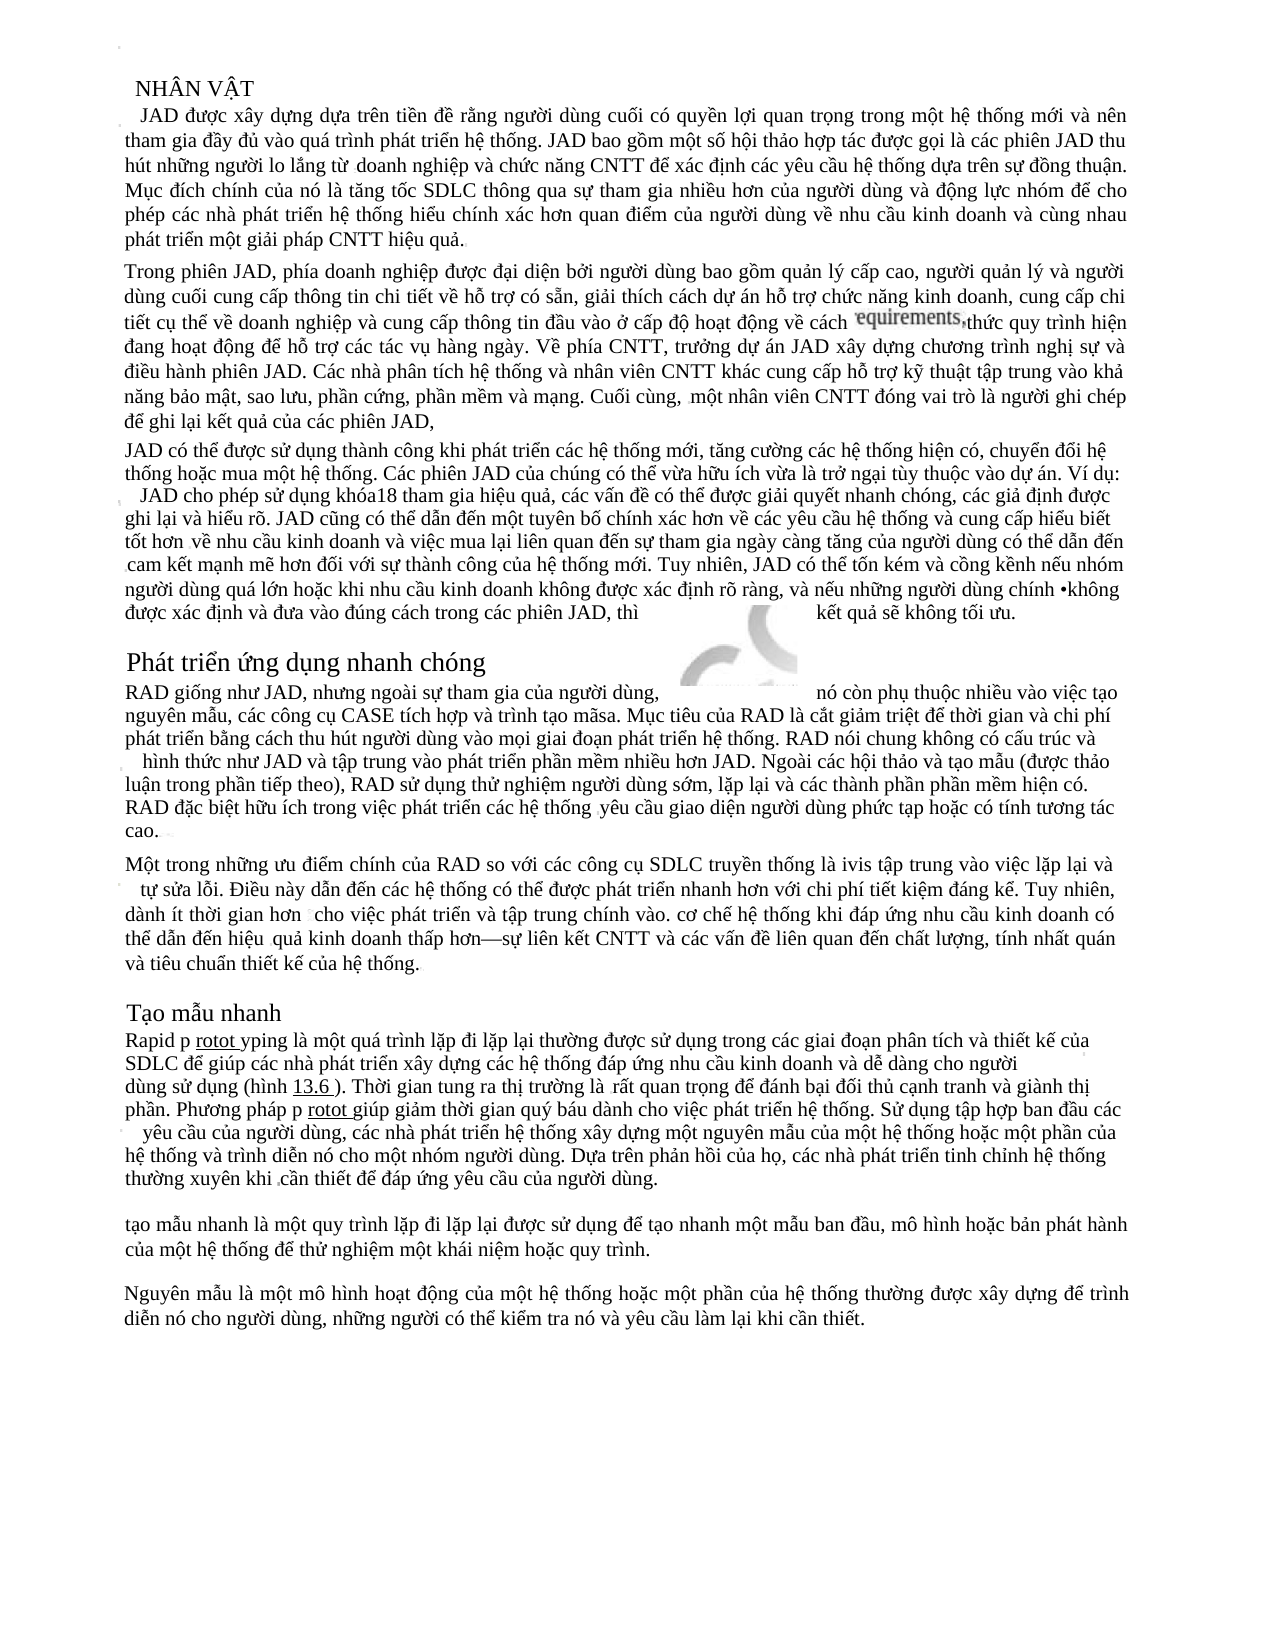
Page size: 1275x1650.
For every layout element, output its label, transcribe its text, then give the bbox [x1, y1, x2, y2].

subtitle Phát triển ứng dụng nhanh chóng [126, 646, 671, 678]
text Rapid p rotot yping là một quá trình lặp đi lặp lại thường được sử dụng trong các giai đoạn phân tích và thiết kế của SDLC để giúp các nhà phát triển xây dựng các hệ thống đáp ứng nhu cầu kinh doanh và dễ dàng cho người dùng sử dụng (hình 13.6 ). Thời gian tung ra thị trường là rất quan trọng để đánh bại đối thủ cạnh tranh và giành thị phần. Phương pháp p rotot giúp giảm thời gian quý báu dành cho việc phát triển hệ thống. Sử dụng tập hợp ban đầu các yêu cầu của người dùng, các nhà phát triển hệ thống xây dựng một nguyên mẫu của một hệ thống hoặc một phần của hệ thống và trình diễn nó cho một nhóm người dùng. Dựa trên phản hồi của họ, các nhà phát triển tinh chỉnh hệ thống thường xuyên khi cần thiết để đáp ứng yêu cầu của người dùng. [125, 1030, 1131, 1190]
text JAD được xây dựng dựa trên tiền đề rằng người dùng cuối có quyền lợi quan trọng trong một hệ thống mới và nên tham gia đầy đủ vào quá trình phát triển hệ thống. JAD bao gồm một số hội thảo hợp tác được gọi là các phiên JAD thu hút những người lo lắng từ doanh nghiệp và chức năng CNTT để xác định các yêu cầu hệ thống dựa trên sự đồng thuận. Mục đích chính của nó là tăng tốc SDLC thông qua sự tham gia nhiều hơn của người dùng và động lực nhóm để cho phép các nhà phát triển hệ thống hiểu chính xác hơn quan điểm của người dùng về nhu cầu kinh doanh và cùng nhau phát triển một giải pháp CNTT hiệu quả. [124, 103, 1128, 251]
text Trong phiên JAD, phía doanh nghiệp được đại diện bởi người dùng bao gồm quản lý cấp cao, người quản lý và người dùng cuối cung cấp thông tin chi tiết về hỗ trợ có sẵn, giải thích cách dự án hỗ trợ chức năng kinh doanh, cung cấp chi tiết cụ thể về doanh nghiệp và cung cấp thông tin đầu vào ở cấp độ hoạt động về cách thức quy trình hiện đang hoạt động để hỗ trợ các tác vụ hàng ngày. Về phía CNTT, trưởng dự án JAD xây dựng chương trình nghị sự và điều hành phiên JAD. Các nhà phân tích hệ thống và nhân viên CNTT khác cung cấp hỗ trợ kỹ thuật tập trung vào khả năng bảo mật, sao lưu, phần cứng, phần mềm và mạng. Cuối cùng, một nhân viên CNTT đóng vai trò là người ghi chép để ghi lại kết quả của các phiên JAD, [124, 259, 1127, 433]
text RAD giống như JAD, nhưng ngoài sự tham gia của người dùng, nó còn phụ thuộc nhiều vào việc tạo nguyên mẫu, các công cụ CASE tích hợp và trình tạo mãsa. Mục tiêu của RAD là cắt giảm triệt để thời gian và chi phí phát triển bằng cách thu hút người dùng vào mọi giai đoạn phát triển hệ thống. RAD nói chung không có cấu trúc và hình thức như JAD và tập trung vào phát triển phần mềm nhiều hơn JAD. Ngoài các hội thảo và tạo mẫu (được thảo luận trong phần tiếp theo), RAD sử dụng thử nghiệm người dùng sớm, lặp lại và các thành phần phần mềm hiện có. RAD đặc biệt hữu ích trong việc phát triển các hệ thống yêu cầu giao diện người dùng phức tạp hoặc có tính tương tác cao. [125, 681, 1131, 842]
subtitle Tạo mẫu nhanh [126, 998, 1131, 1027]
text Nguyên mẫu là một mô hình hoạt động của một hệ thống hoặc một phần của hệ thống thường được xây dựng để trình diễn nó cho người dùng, những người có thể kiểm tra nó và yêu cầu làm lại khi cần thiết. [124, 1281, 1131, 1330]
text tạo mẫu nhanh là một quy trình lặp đi lặp lại được sử dụng để tạo nhanh một mẫu ban đầu, mô hình hoặc bản phát hành của một hệ thống để thử nghiệm một khái niệm hoặc quy trình. [125, 1212, 1131, 1261]
text Một trong những ưu điểm chính của RAD so với các công cụ SDLC truyền thống là ivis tập trung vào việc lặp lại và tự sửa lỗi. Điều này dẫn đến các hệ thống có thể được phát triển nhanh hơn với chi phí tiết kiệm đáng kể. Tuy nhiên, dành ít thời gian hơn cho việc phát triển và tập trung chính vào. cơ chế hệ thống khi đáp ứng nhu cầu kinh doanh có thể dẫn đến hiệu quả kinh doanh thấp hơn—sự liên kết CNTT và các vấn đề liên quan đến chất lượng, tính nhất quán và tiêu chuẩn thiết kế của hệ thống. [125, 852, 1117, 975]
picture [680, 605, 798, 686]
picture [307, 909, 315, 921]
text JAD có thể được sử dụng thành công khi phát triển các hệ thống mới, tăng cường các hệ thống hiện có, chuyển đổi hệ thống hoặc mua một hệ thống. Các phiên JAD của chúng có thể vừa hữu ích vừa là trở ngại tùy thuộc vào dự án. Ví dụ: JAD cho phép sử dụng khóa18 tham gia hiệu quả, các vấn đề có thể được giải quyết nhanh chóng, các giả định được ghi lại và hiểu rõ. JAD cũng có thể dẫn đến một tuyên bố chính xác hơn về các yêu cầu hệ thống và cung cấp hiểu biết tốt hơn về nhu cầu kinh doanh và việc mua lại liên quan đến sự tham gia ngày càng tăng của người dùng có thể dẫn đến cam kết mạnh mẽ hơn đối với sự thành công của hệ thống mới. Tuy nhiên, JAD có thể tốn kém và cồng kềnh nếu nhóm người dùng quá lớn hoặc khi nhu cầu kinh doanh không được xác định rõ ràng, và nếu những người dùng chính •không được xác định và đưa vào đúng cách trong các phiên JAD, thì kết quả sẽ không tối ưu. [124, 439, 1131, 624]
picture [159, 833, 174, 837]
picture [854, 308, 967, 330]
